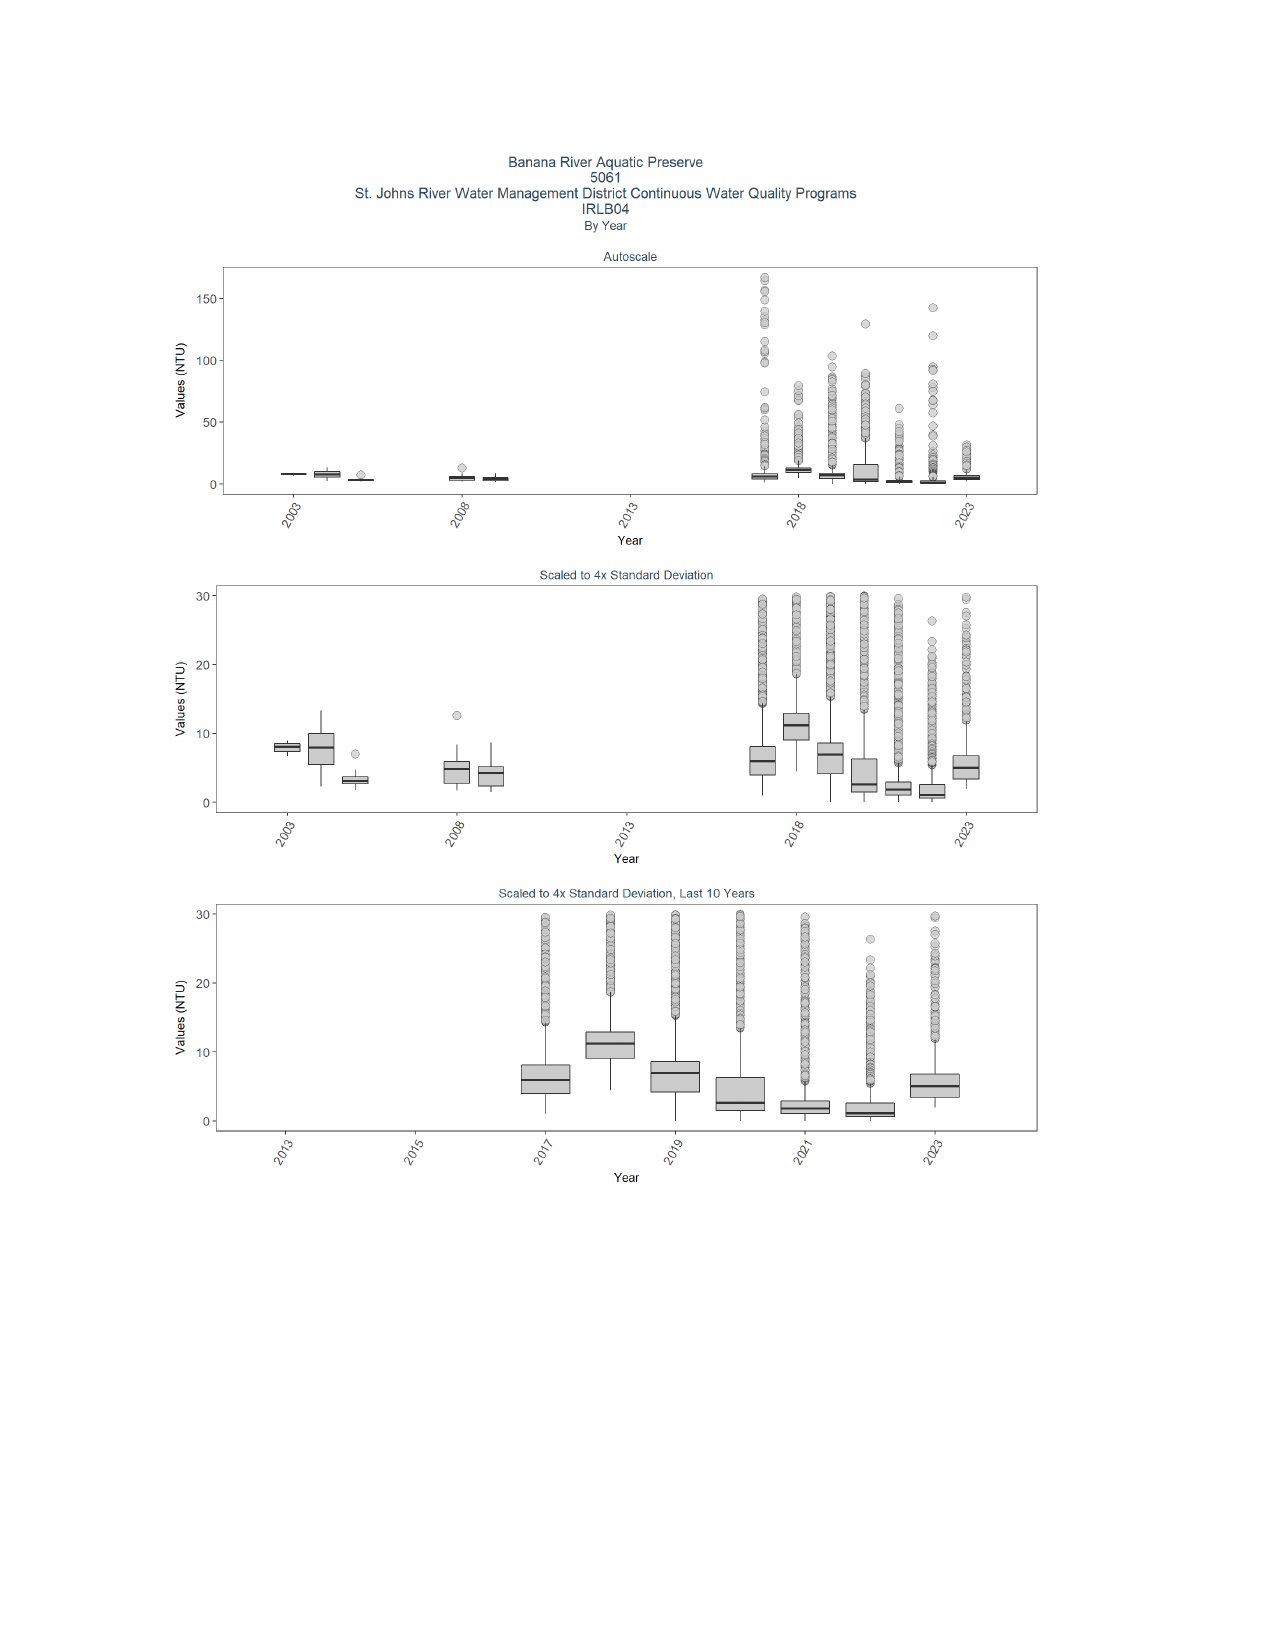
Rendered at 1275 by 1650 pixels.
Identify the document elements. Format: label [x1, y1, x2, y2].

picture [168, 150, 1044, 1200]
